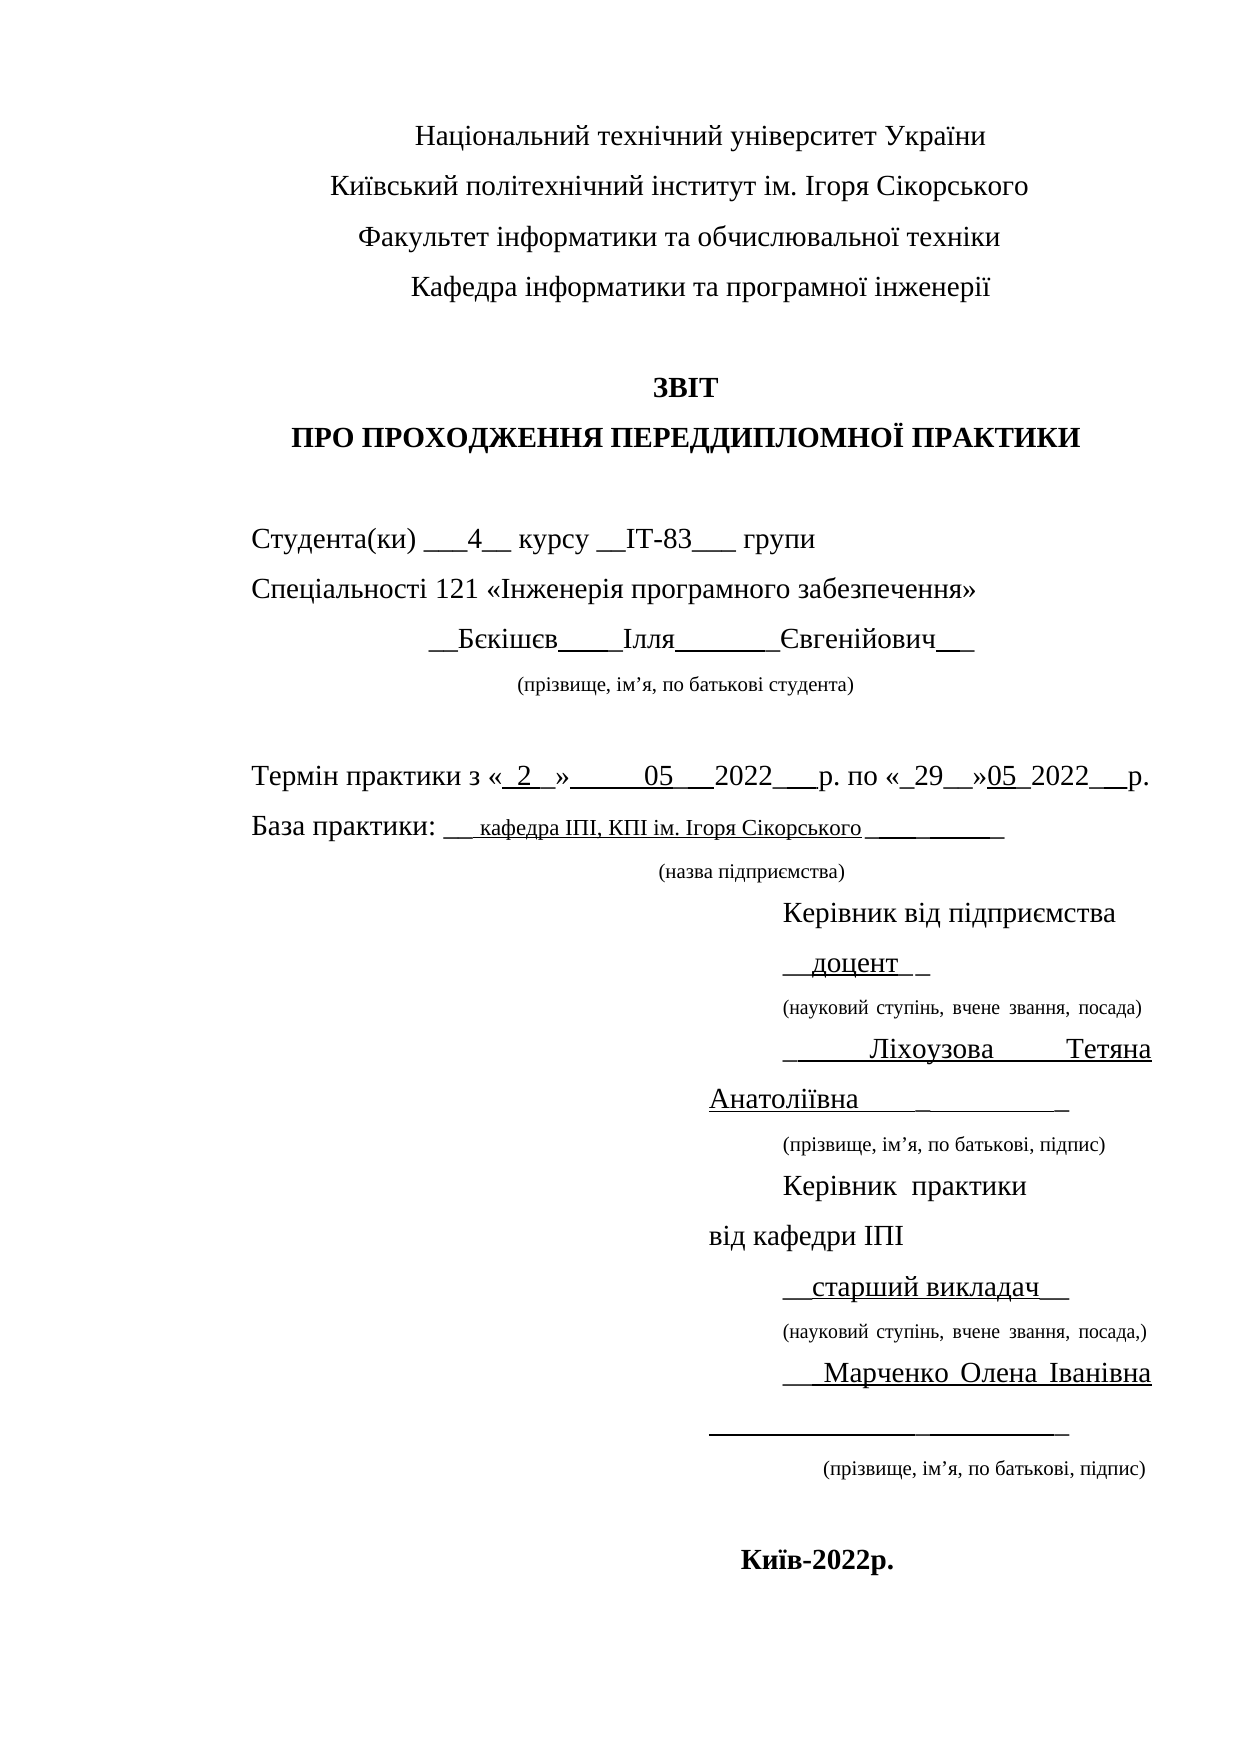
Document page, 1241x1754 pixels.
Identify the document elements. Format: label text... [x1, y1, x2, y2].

text База практики: __ кафедра ІПІ, КПІ ім. Ігоря Сікорського _ _ _ [177, 808, 1152, 842]
text (прізвище, ім’я, по батькові студента) [177, 672, 1120, 696]
text Факультет інформатики та обчислювальної техніки [262, 219, 1096, 252]
text (науковий ступінь, вчене звання, посада,) [709, 1319, 1152, 1343]
text (науковий ступінь, вчене звання, посада) [709, 995, 1152, 1019]
text __старший викладач_ _ [709, 1269, 1152, 1302]
text __Бєкішєв _Ілля _Євгенійович _ [177, 621, 1152, 655]
text Студента(ки) ___4__ курсу __ІТ-83___ групи [177, 521, 1120, 554]
text (прізвище, ім’я, по батькові, підпис) [709, 1132, 1152, 1156]
text Спеціальності 121 «Інженерія програмного забезпечення» [177, 571, 1121, 604]
text __ Марченко Олена Іванівна _ _ [709, 1355, 1152, 1439]
text ЗВІТ [177, 370, 1120, 403]
text Кафедра інформатики та програмної інженерії [262, 269, 1138, 303]
text Керівник практики від кафедри ІПІ [709, 1168, 1027, 1252]
text (назва підприємства) [291, 859, 1138, 883]
text ПРО ПРОХОДЖЕННЯ ПЕРЕДДИПЛОМНОЇ ПРАКТИКИ [177, 420, 1121, 454]
text Керівник від підприємства [709, 895, 1152, 928]
text Національний технічний університет України [262, 118, 1138, 152]
text _ Ліхоузова Тетяна Анатоліївна _ _ [709, 1031, 1152, 1115]
text __доцент_ _ [709, 945, 1152, 978]
text (прізвище, ім’я, по батькові, підпис) [749, 1456, 1152, 1480]
text Київ-2022р. [667, 1542, 1152, 1576]
text Київський політехнічний інститут ім. Ігоря Сікорського [262, 168, 1096, 202]
text Термін практики з « 2 _» 05_ 2022_ р. по «_29__»05_2022_ р. [177, 758, 1152, 792]
